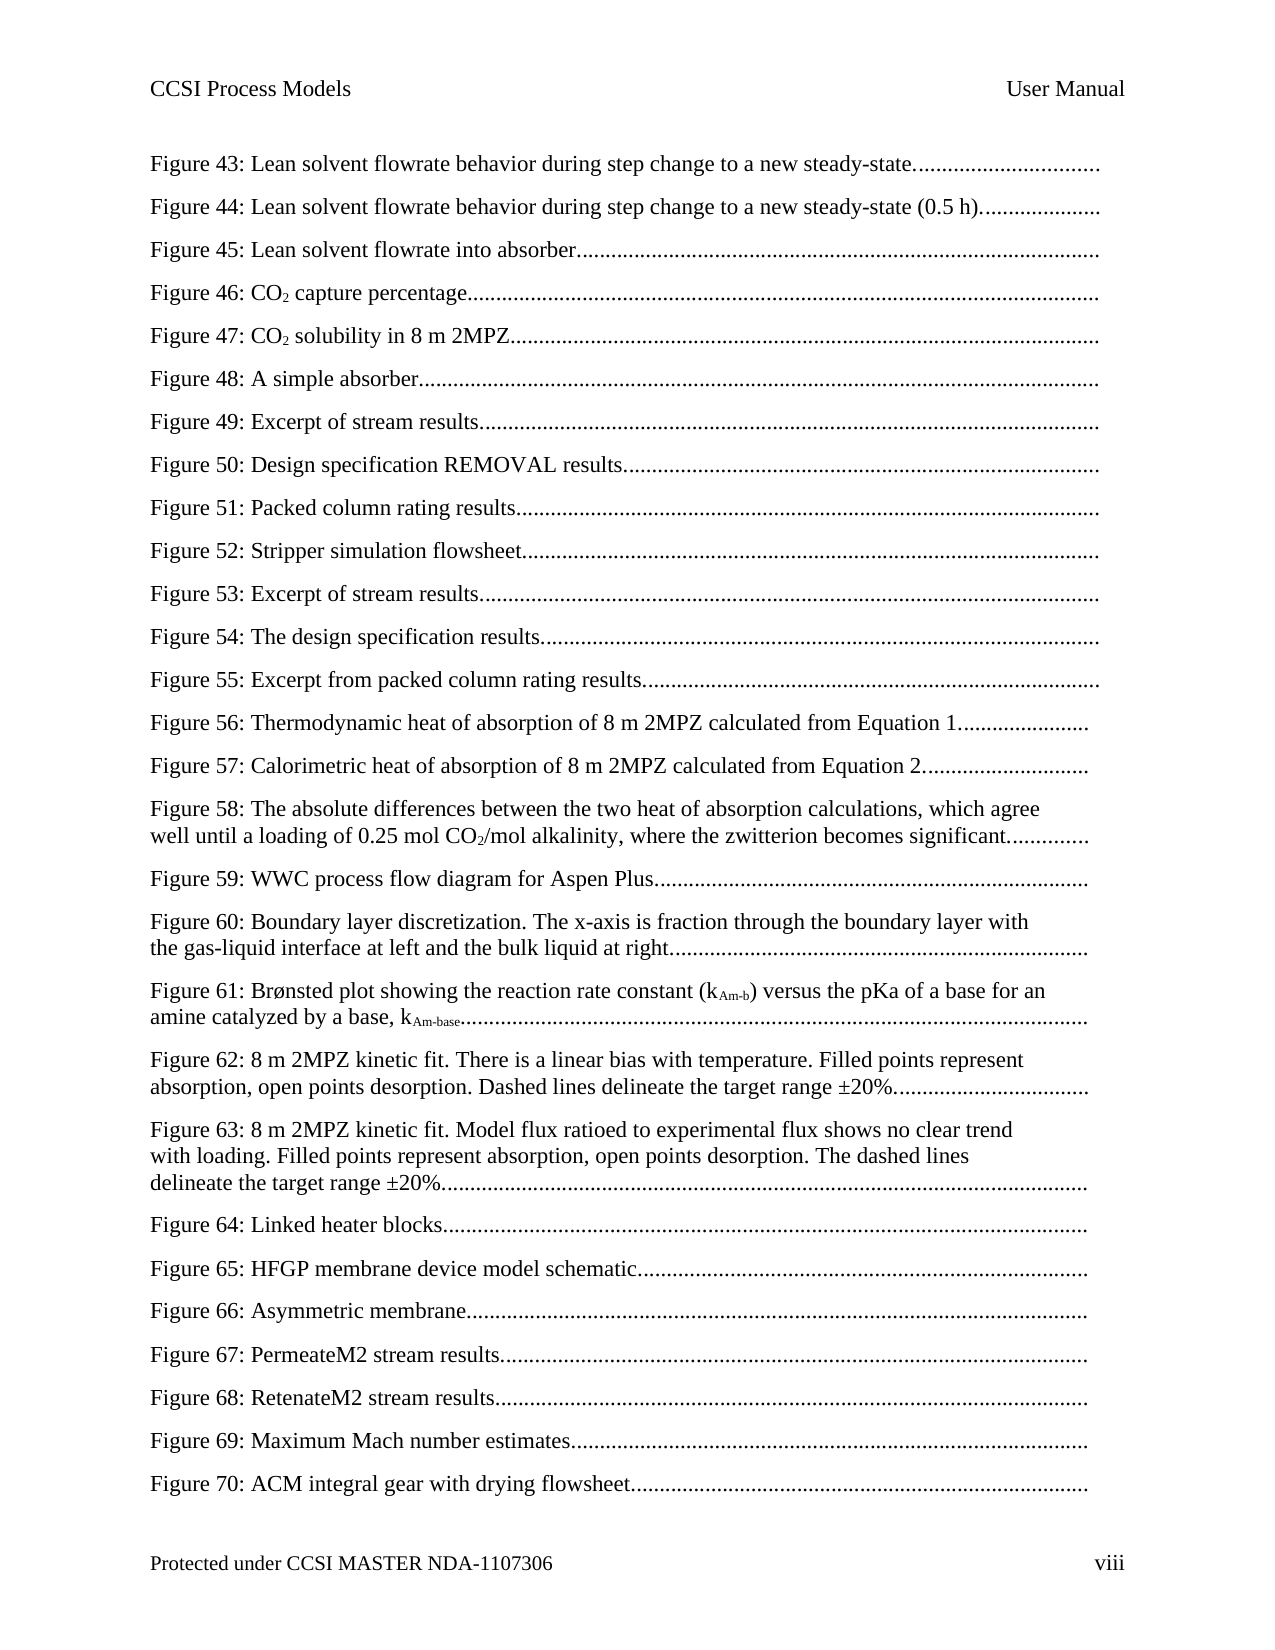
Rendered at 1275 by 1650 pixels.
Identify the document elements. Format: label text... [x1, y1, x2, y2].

text Figure 57: Calorimetric heat of absorption of 8 m 2MPZ calculated from Equation 2. 104 [150, 752, 1050, 779]
text Figure 70: ACM integral gear with drying flowsheet. 147 [150, 1470, 1050, 1496]
text Figure 62: 8 m 2MPZ kinetic fit. There is a linear bias with temperature. Filled points represent absorption, open points desorption. Dashed lines delineate the target range ±20%. 110 [150, 1046, 1050, 1099]
text Figure 61: Brønsted plot showing the reaction rate constant (kAm-b) versus the pKa of a base for an amine catalyzed by a base, kAm-base. 108 [150, 977, 1050, 1030]
text Figure 58: The absolute differences between the two heat of absorption calculations, which agree well until a loading of 0.25 mol CO2/mol alkalinity, where the zwitterion becomes significant. 105 [150, 795, 1050, 848]
text Figure 68: RetenateM2 stream results. 140 [150, 1384, 1050, 1410]
text Figure 52: Stripper simulation flowsheet. 94 [150, 537, 1050, 563]
text Figure 44: Lean solvent flowrate behavior during step change to a new steady-state (0.5 h). 81 [150, 193, 1050, 219]
text Figure 50: Design specification REMOVAL results. 93 [150, 451, 1050, 477]
text Figure 66: Asymmetric membrane. 133 [150, 1298, 1050, 1324]
text Figure 55: Excerpt from packed column rating results. 99 [150, 666, 1050, 693]
text Figure 54: The design specification results. 98 [150, 623, 1050, 649]
text Figure 45: Lean solvent flowrate into absorber. 82 [150, 236, 1050, 262]
text Figure 46: CO2 capture percentage. 83 [150, 279, 1050, 305]
text Figure 56: Thermodynamic heat of absorption of 8 m 2MPZ calculated from Equation 1. 104 [150, 709, 1050, 736]
text Figure 49: Excerpt of stream results. 92 [150, 408, 1050, 434]
text Figure 63: 8 m 2MPZ kinetic fit. Model flux ratioed to experimental flux shows no clear trend with loading. Filled points represent absorption, open points desorption. The dashed lines delineate the target range ±20%. 111 [150, 1116, 1050, 1195]
text Figure 43: Lean solvent flowrate behavior during step change to a new steady-state. 80 [150, 150, 1050, 176]
text Figure 53: Excerpt of stream results. 98 [150, 580, 1050, 607]
text Figure 67: PermeateM2 stream results. 140 [150, 1341, 1050, 1367]
text Figure 60: Boundary layer discretization. The x-axis is fraction through the boundary layer with the gas-liquid interface at left and the bulk liquid at right. 107 [150, 908, 1050, 960]
text Figure 51: Packed column rating results. 93 [150, 494, 1050, 521]
text Figure 64: Linked heater blocks. 116 [150, 1212, 1050, 1238]
text Figure 48: A simple absorber. 87 [150, 365, 1050, 391]
text Figure 59: WWC process flow diagram for Aspen Plus. 106 [150, 865, 1050, 891]
text Figure 69: Maximum Mach number estimates. 145 [150, 1427, 1050, 1453]
text Figure 47: CO2 solubility in 8 m 2MPZ. 86 [150, 322, 1050, 348]
text Figure 65: HFGP membrane device model schematic. 130 [150, 1254, 1050, 1281]
